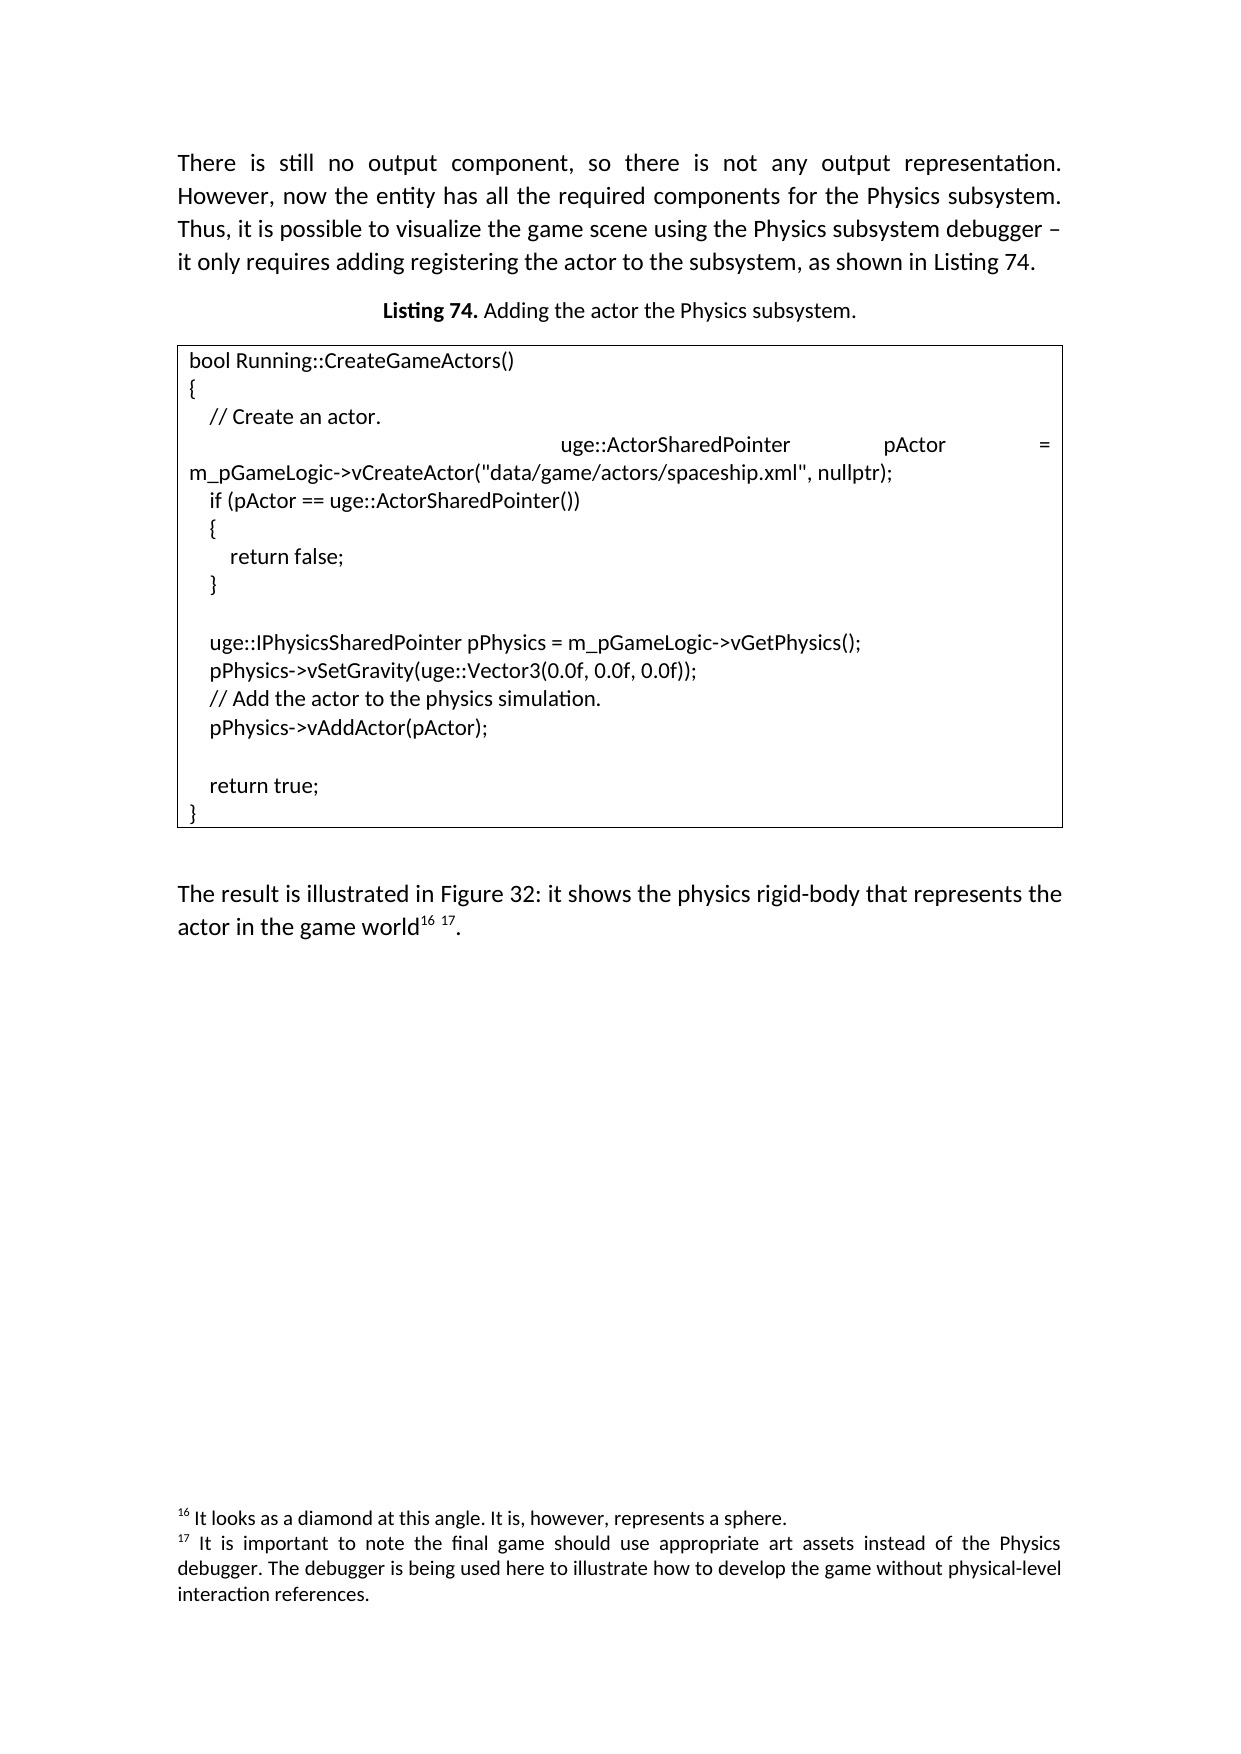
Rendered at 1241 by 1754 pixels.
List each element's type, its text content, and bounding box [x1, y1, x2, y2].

table_header bool Running::CreateGameActors() { // Create an actor. uge::ActorSharedPointer pActor = m_pGameLogic->vCreateActor("data/game/actors/spaceship.xml", nullptr); if (pActor == uge::ActorSharedPointer()) { return false; } uge::IPhysicsSharedPointer pPhysics = m_pGameLogic->vGetPhysics(); pPhysics->vSetGravity(uge::Vector3(0.0f, 0.0f, 0.0f)); // Add the actor to the physics simulation. pPhysics->vAddActor(pActor); return true; } [178, 346, 1062, 827]
text The result is illustrated in Figure 32: it shows the physics rigid-body that represents the actor in the game world . [177, 878, 1063, 941]
text Listing 74. Adding the actor the Physics subsystem. [177, 296, 1063, 324]
text There is still no output component, so there is not any output representation. However, now the entity has all the required components for the Physics subsystem. Thus, it is possible to visualize the game scene using the Physics subsystem debugger – it only requires adding registering the actor to the subsystem, as shown in Listing 74. [177, 148, 1063, 277]
